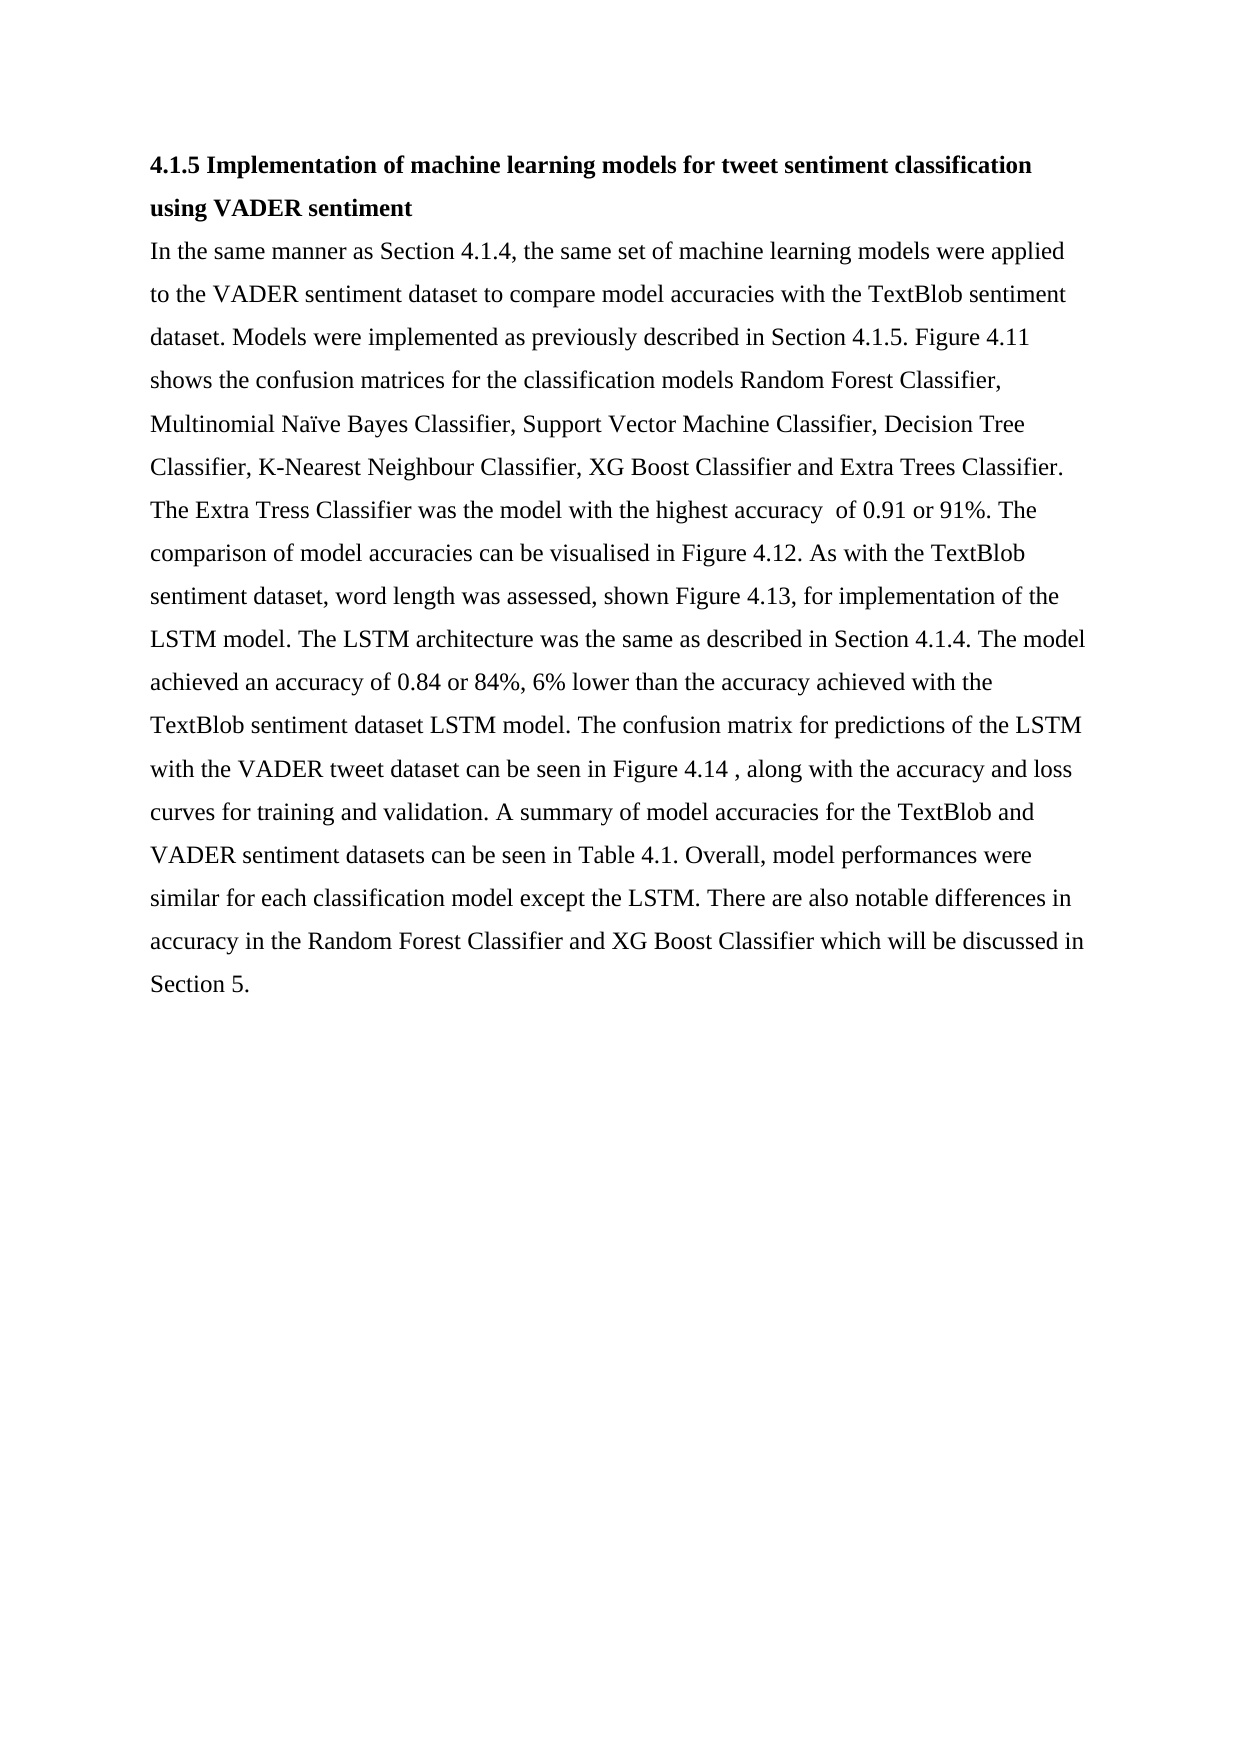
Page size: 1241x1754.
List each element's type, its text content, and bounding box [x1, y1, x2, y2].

text 4.1.5 Implementation of machine learning models for tweet sentiment classification using VADER sentiment [150, 150, 1090, 222]
text In the same manner as Section 4.1.4, the same set of machine learning models were applied to the VADER sentiment dataset to compare model accuracies with the TextBlob sentiment dataset. Models were implemented as previously described in Section 4.1.5. Figure 4.11 shows the confusion matrices for the classification models Random Forest Classifier, Multinomial Naïve Bayes Classifier, Support Vector Machine Classifier, Decision Tree Classifier, K-Nearest Neighbour Classifier, XG Boost Classifier and Extra Trees Classifier. The Extra Tress Classifier was the model with the highest accuracy of 0.91 or 91%. The comparison of model accuracies can be visualised in Figure 4.12. As with the TextBlob sentiment dataset, word length was assessed, shown Figure 4.13, for implementation of the LSTM model. The LSTM architecture was the same as described in Section 4.1.4. The model achieved an accuracy of 0.84 or 84%, 6% lower than the accuracy achieved with the TextBlob sentiment dataset LSTM model. The confusion matrix for predictions of the LSTM with the VADER tweet dataset can be seen in Figure 4.14 , along with the accuracy and loss curves for training and validation. A summary of model accuracies for the TextBlob and VADER sentiment datasets can be seen in Table 4.1. Overall, model performances were similar for each classification model except the LSTM. There are also notable differences in accuracy in the Random Forest Classifier and XG Boost Classifier which will be discussed in Section 5. [150, 236, 1090, 998]
